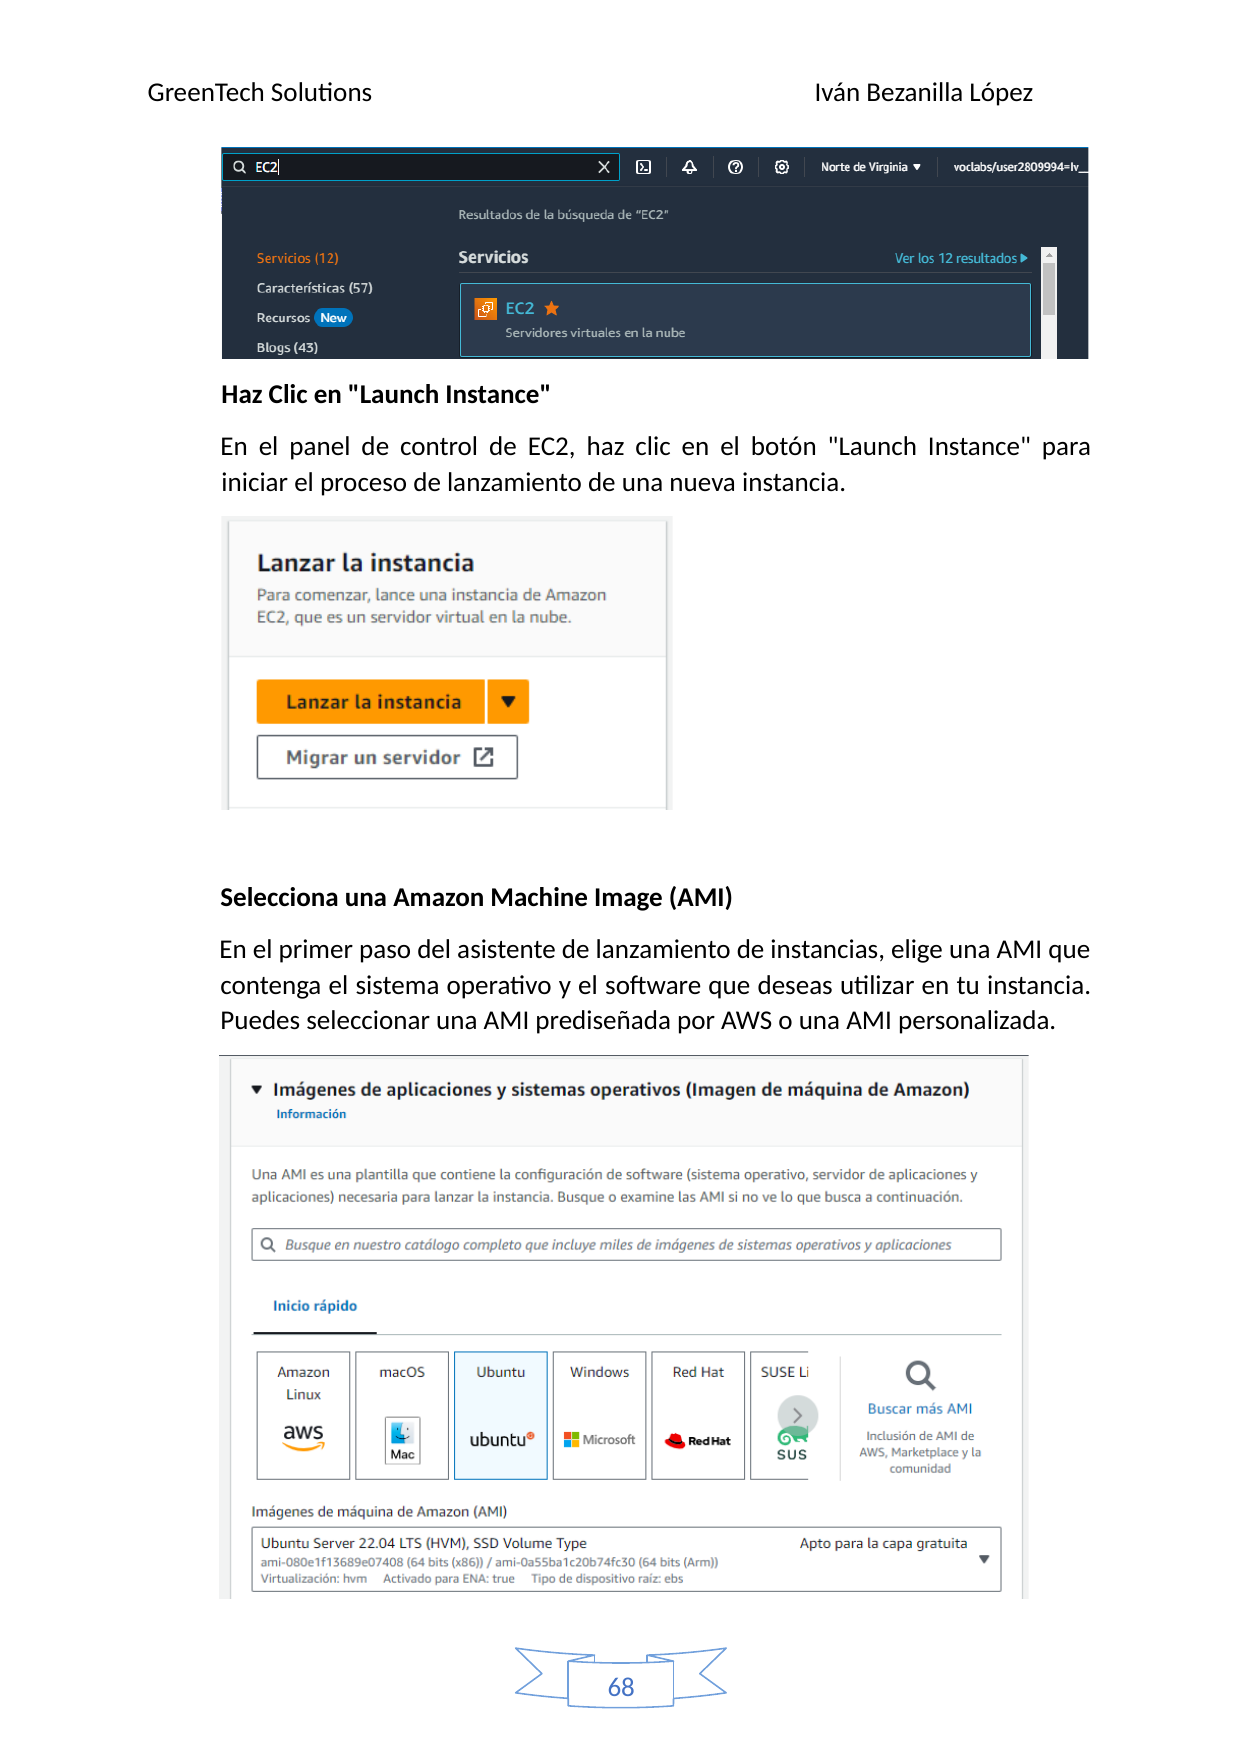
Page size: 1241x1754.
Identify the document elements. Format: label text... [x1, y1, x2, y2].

picture [221, 147, 1089, 359]
text Selecciona una Amazon Machine Image (AMI) [148, 880, 1092, 913]
picture [221, 516, 673, 810]
text Haz Clic en "Launch Instance" [148, 377, 1092, 410]
text En el primer paso del asistente de lanzamiento de instancias, elige una AMI que contenga el sistema operativo y el software que deseas utilizar en tu instancia. Puedes seleccionar una AMI prediseñada por AWS o una AMI personalizada. [219, 932, 1092, 1037]
picture [219, 1055, 1029, 1599]
picture [224, 155, 618, 179]
text En el panel de control de EC2, haz clic en el botón "Launch Instance" para iniciar el proceso de lanzamiento de una nueva instancia. [220, 429, 1092, 498]
